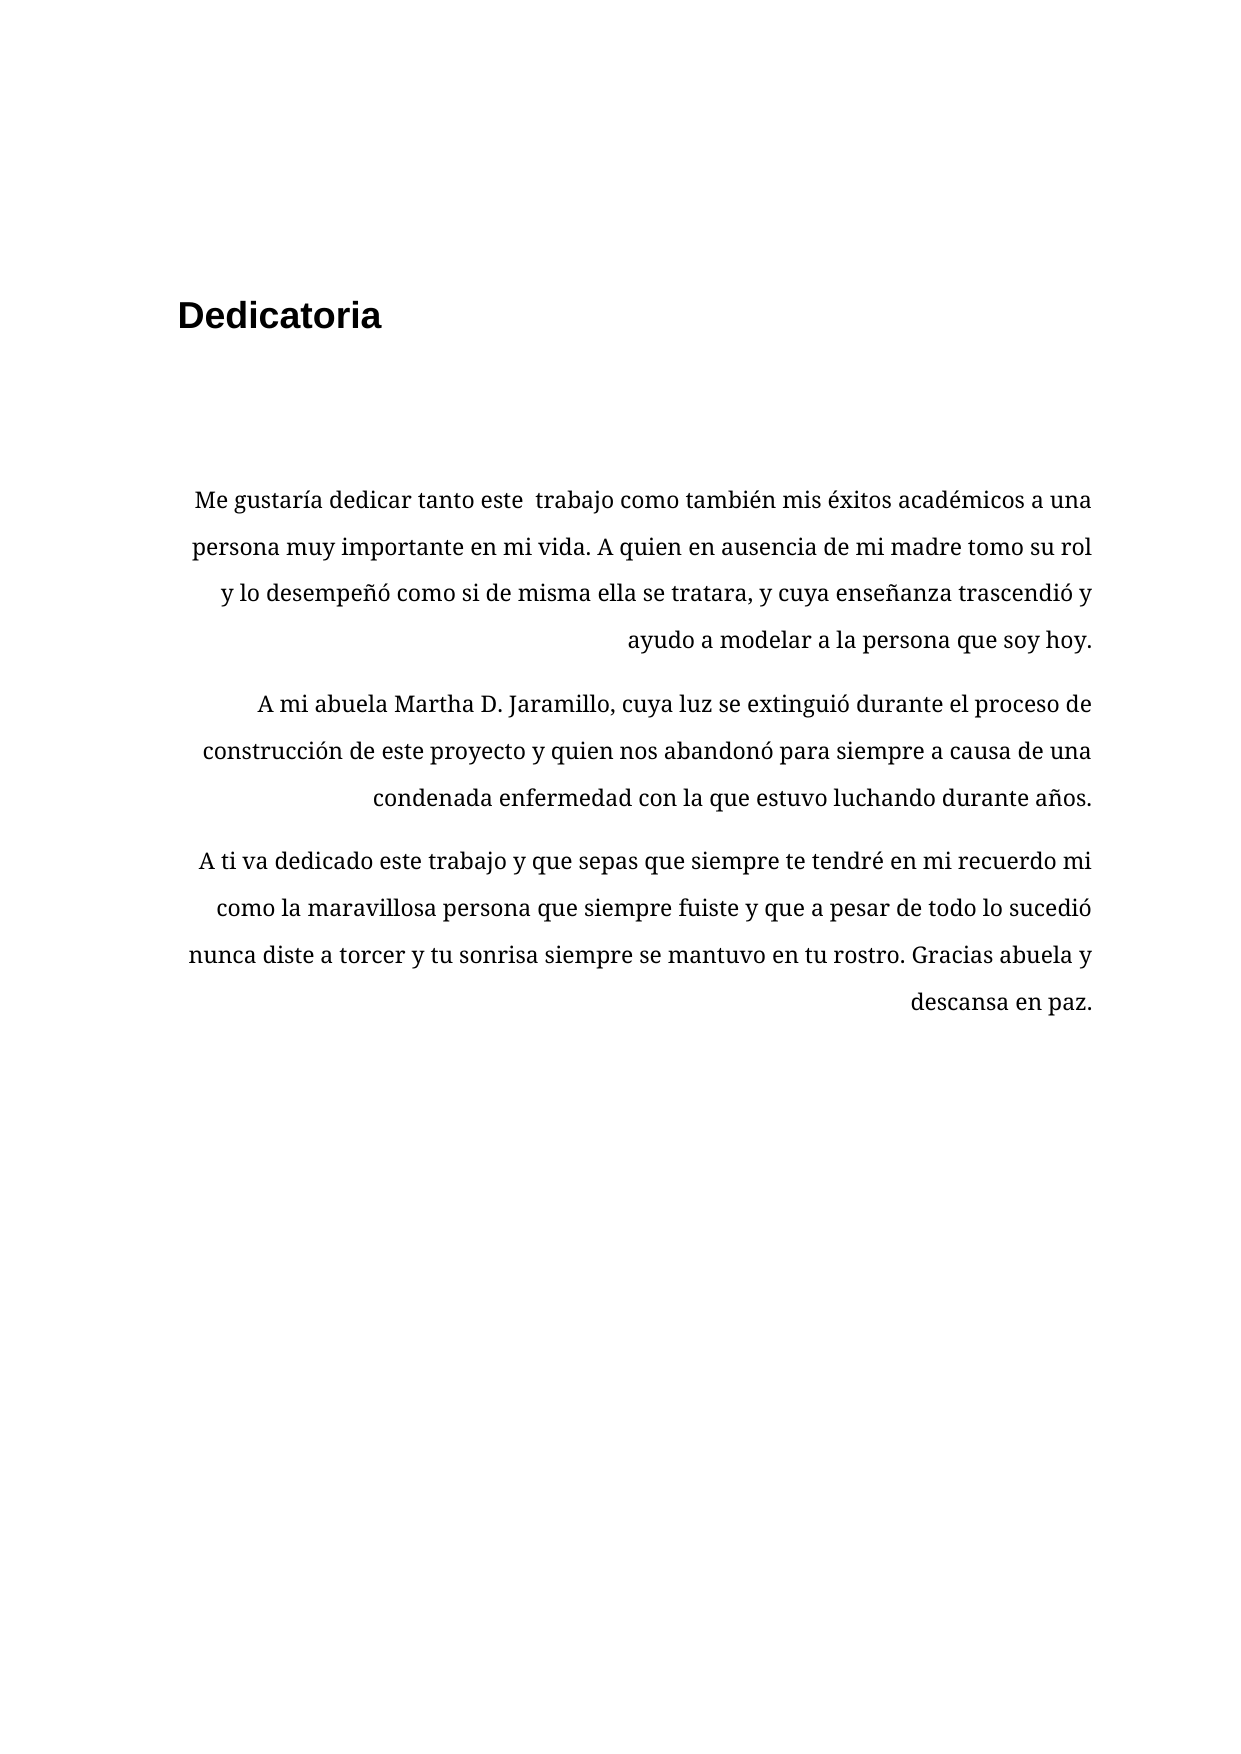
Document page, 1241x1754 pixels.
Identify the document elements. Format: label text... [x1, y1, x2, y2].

subtitle Dedicatoria [177, 293, 1092, 336]
text Me gustaría dedicar tanto este trabajo como también mis éxitos académicos a una persona muy importante en mi vida. A quien en ausencia de mi madre tomo su rol y lo desempeñó como si de misma ella se tratara, y cuya enseñanza trascendió y ayudo a modelar a la persona que soy hoy. [177, 483, 1092, 655]
text A ti va dedicado este trabajo y que sepas que siempre te tendré en mi recuerdo mi como la maravillosa persona que siempre fuiste y que a pesar de todo lo sucedió nunca diste a torcer y tu sonrisa siempre se mantuvo en tu rostro. Gracias abuela y descansa en paz. [177, 845, 1092, 1017]
text A mi abuela Martha D. Jaramillo, cuya luz se extinguió durante el proceso de construcción de este proyecto y quien nos abandonó para siempre a causa de una condenada enfermedad con la que estuvo luchando durante años. [177, 688, 1092, 813]
